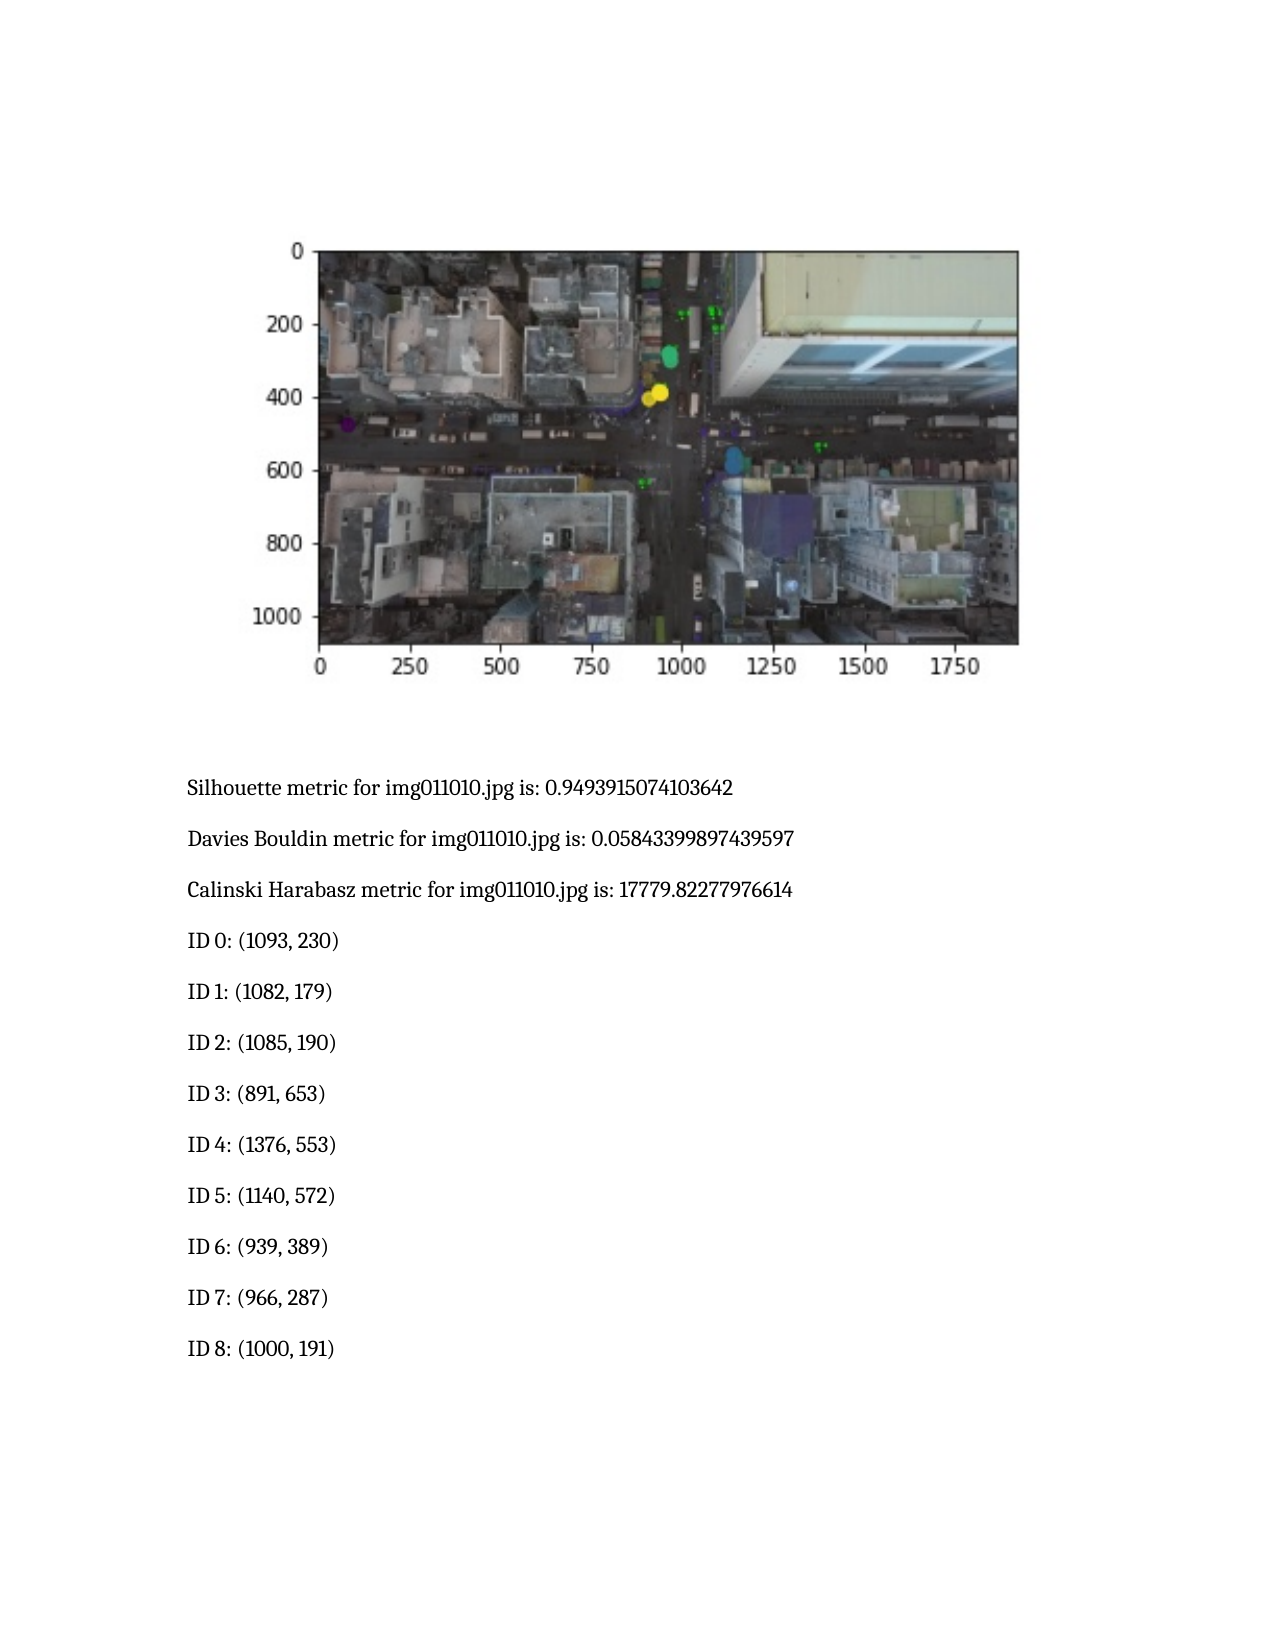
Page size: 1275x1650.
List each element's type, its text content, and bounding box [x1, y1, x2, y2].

picture [206, 150, 1107, 750]
text ID 3: (891, 653) [187, 1081, 1087, 1107]
text ID 7: (966, 287) [187, 1285, 1087, 1311]
text ID 5: (1140, 572) [187, 1183, 1087, 1209]
text ID 1: (1082, 179) [187, 979, 1087, 1005]
text Davies Bouldin metric for img011010.jpg is: 0.05843399897439597 [187, 826, 1087, 852]
text ID 2: (1085, 190) [187, 1030, 1087, 1056]
text ID 4: (1376, 553) [187, 1132, 1087, 1158]
text ID 6: (939, 389) [187, 1234, 1087, 1260]
text ID 8: (1000, 191) [187, 1336, 1087, 1362]
text Silhouette metric for img011010.jpg is: 0.9493915074103642 [187, 775, 1087, 801]
text Calinski Harabasz metric for img011010.jpg is: 17779.82277976614 [187, 877, 1087, 903]
text ID 0: (1093, 230) [187, 928, 1087, 954]
